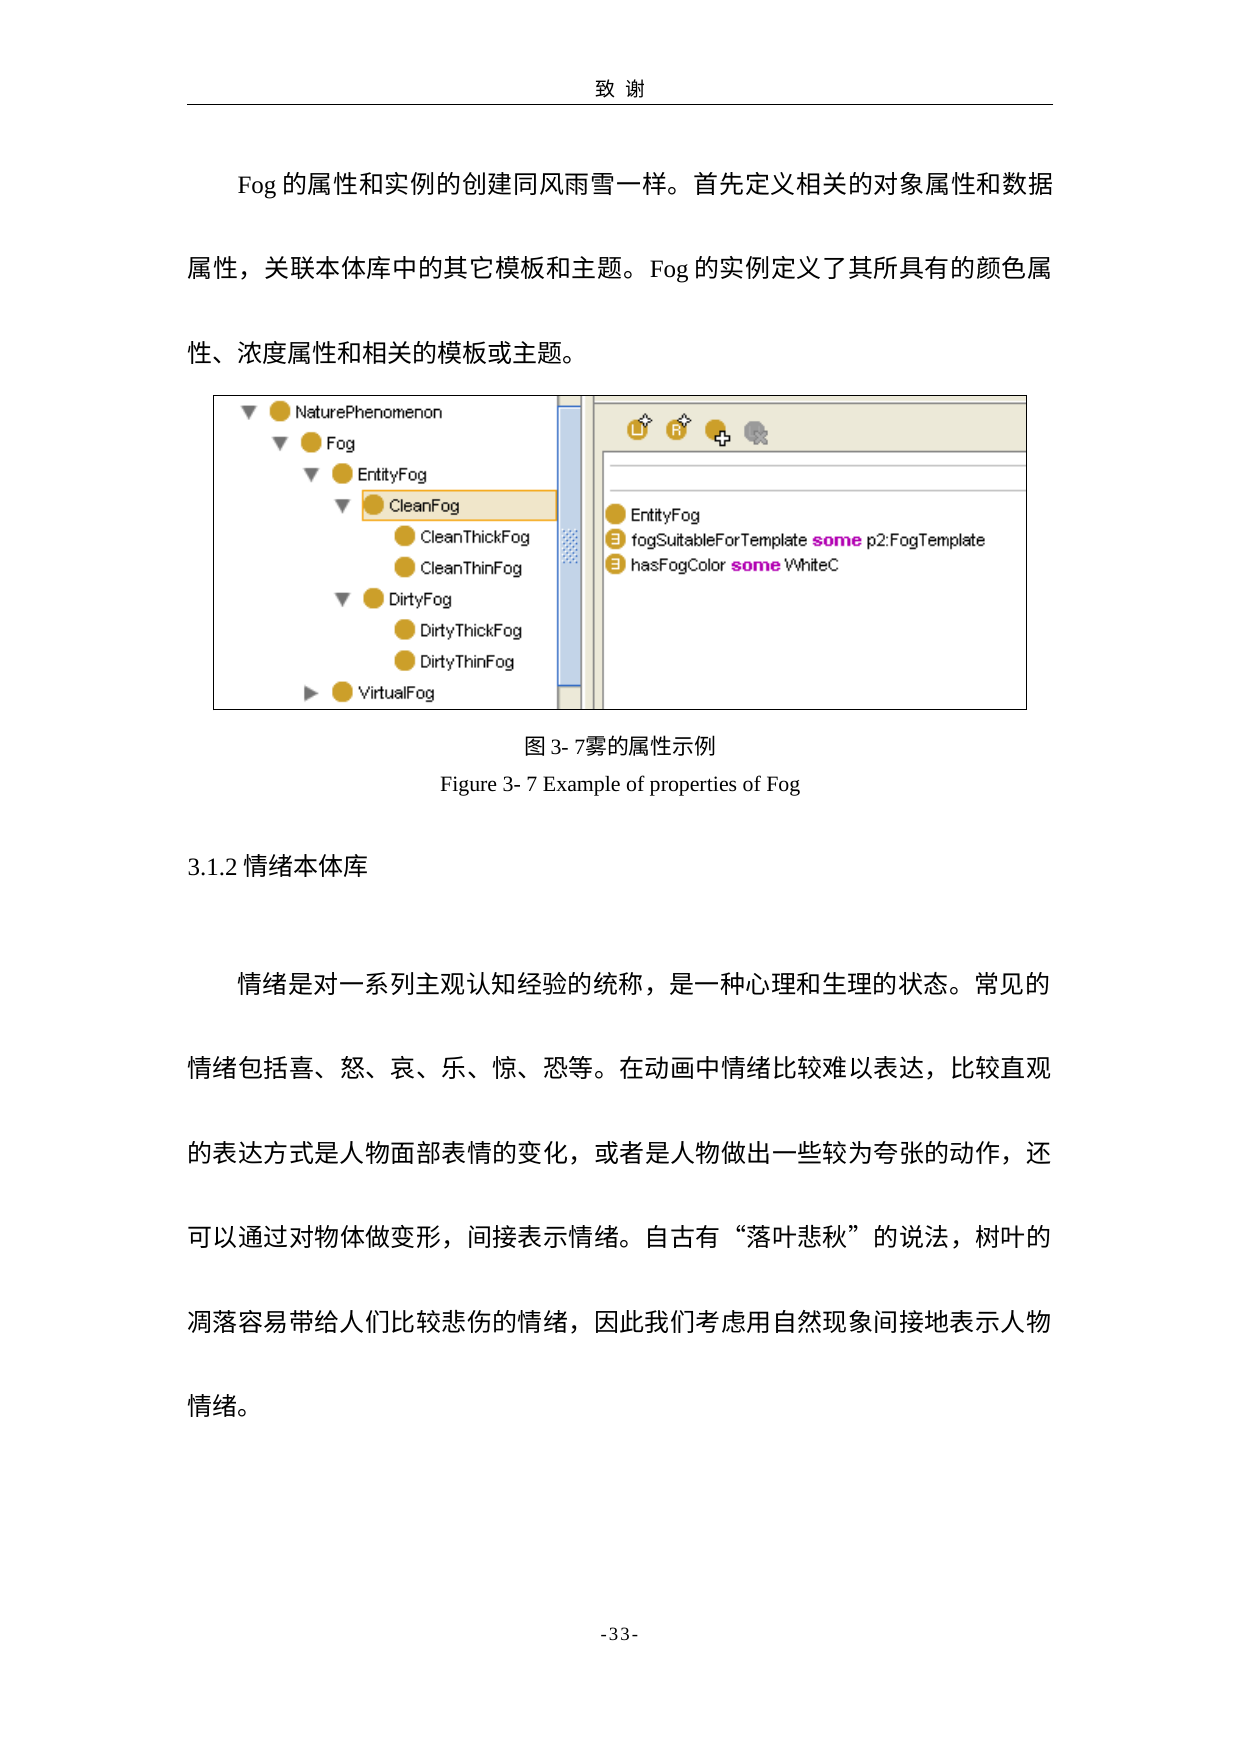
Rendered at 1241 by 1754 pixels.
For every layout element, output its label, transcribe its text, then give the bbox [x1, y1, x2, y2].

text Figure 3- 7 Example of properties of Fog [187, 767, 1053, 799]
text Fog的属性和实例的创建同风雨雪一样。首先定义相关的对象属性和数据属性，关联本体库中的其它模板和主题。Fog的实例定义了其所具有的颜色属性、浓度属性和相关的模板或主题。 [187, 150, 1053, 384]
picture [214, 396, 1026, 709]
text 图3- 7雾的属性示例 [187, 728, 1053, 761]
text 情绪是对一系列主观认知经验的统称，是一种心理和生理的状态。常见的情绪包括喜、怒、哀、乐、惊、恐等。在动画中情绪比较难以表达，比较直观的表达方式是人物面部表情的变化，或者是人物做出一些较为夸张的动作，还可以通过对物体做变形，间接表示情绪。自古有“落叶悲秋”的说法，树叶的凋落容易带给人们比较悲伤的情绪，因此我们考虑用自然现象间接地表示人物情绪。 [187, 950, 1053, 1437]
subtitle 3.1.2 情绪本体库 [187, 832, 1053, 897]
